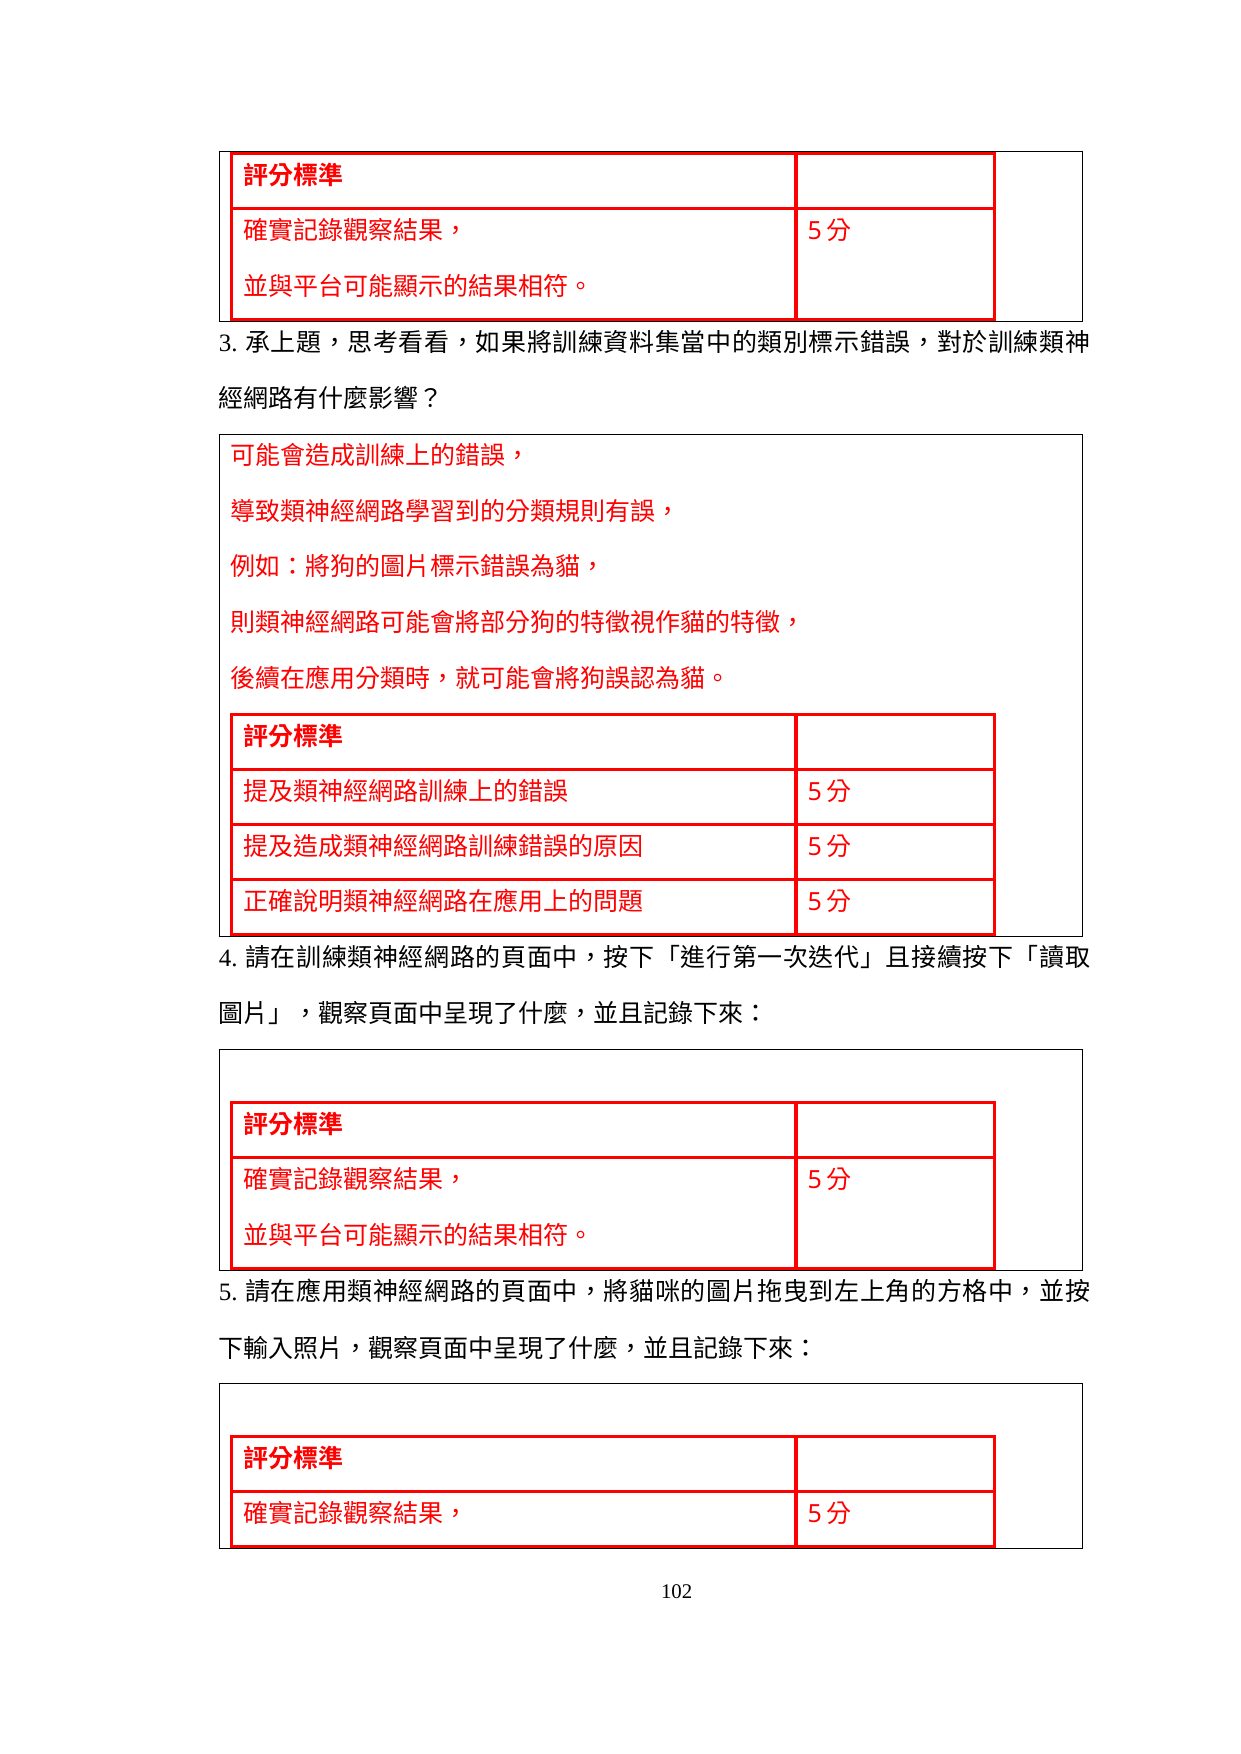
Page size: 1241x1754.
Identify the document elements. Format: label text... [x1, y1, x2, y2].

table_header [996, 152, 1082, 321]
table_header [220, 152, 230, 321]
table_header [233, 210, 794, 318]
text 5. 請在應用類神經網路的頁面中，將貓咪的圖片拖曳到左上角的方格中，並按下輸入照片，觀察頁面中呈現了什麼，並且記錄下來： [218, 1271, 1092, 1365]
table_header [220, 1050, 1082, 1270]
table_header [798, 155, 993, 207]
table_header [220, 1384, 1082, 1548]
text 4. 請在訓練類神經網路的頁面中，按下「進行第一次迭代」且接續按下「讀取圖片」，觀察頁面中呈現了什麼，並且記錄下來： [218, 937, 1092, 1031]
table_header [233, 155, 794, 207]
table_header [798, 210, 993, 318]
table_header 可能會造成訓練上的錯誤， 導致類神經網路學習到的分類規則有誤， 例如：將狗的圖片標示錯誤為貓， 則類神經網路可能會將部分狗的特徵視作貓的特徵， 後續在應用分類時，就可能會將狗誤認為貓。 [220, 435, 1082, 936]
text 3. 承上題，思考看看，如果將訓練資料集當中的類別標示錯誤，對於訓練類神經網路有什麼影響？ [218, 322, 1092, 416]
